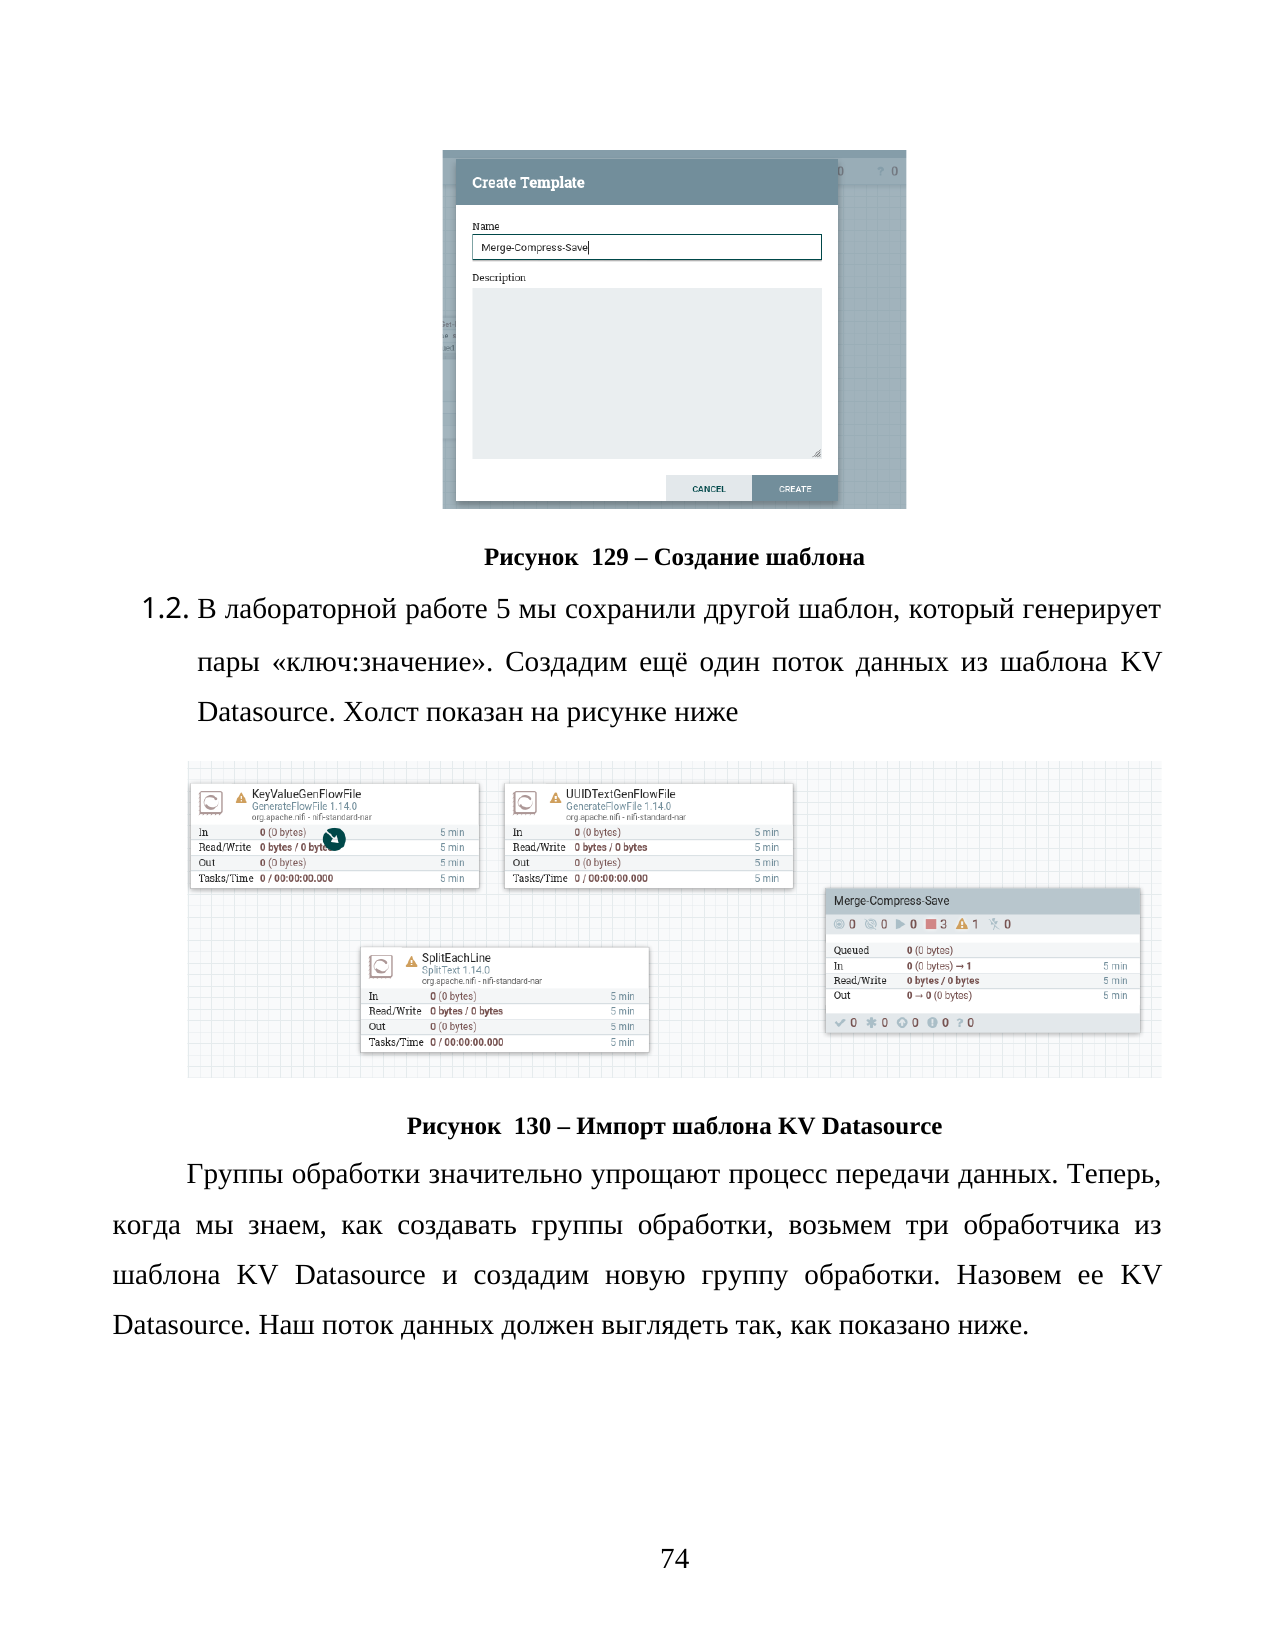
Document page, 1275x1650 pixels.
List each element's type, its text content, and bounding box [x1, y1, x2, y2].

picture [187, 761, 1162, 1078]
list В лабораторной работе 5 мы сохранили другой шаблон, который генерирует пары «ключ:значение». Создадим ещё один поток данных из шаблона KV Datasource. Холст показан на рисунке ниже [141, 587, 1162, 728]
picture [442, 150, 907, 509]
text Группы обработки значительно упрощают процесс передачи данных. Теперь, когда мы знаем, как создавать группы обработки, возьмем три обработчика из шаблона KV Datasource и создадим новую группу обработки. Назовем ее KV Datasource. Наш поток данных должен выглядеть так, как показано ниже. [112, 1157, 1162, 1341]
text Рисунок 130 – Импорт шаблона KV Datasource [112, 1111, 1162, 1140]
text Рисунок 129 – Создание шаблона [112, 542, 1162, 571]
